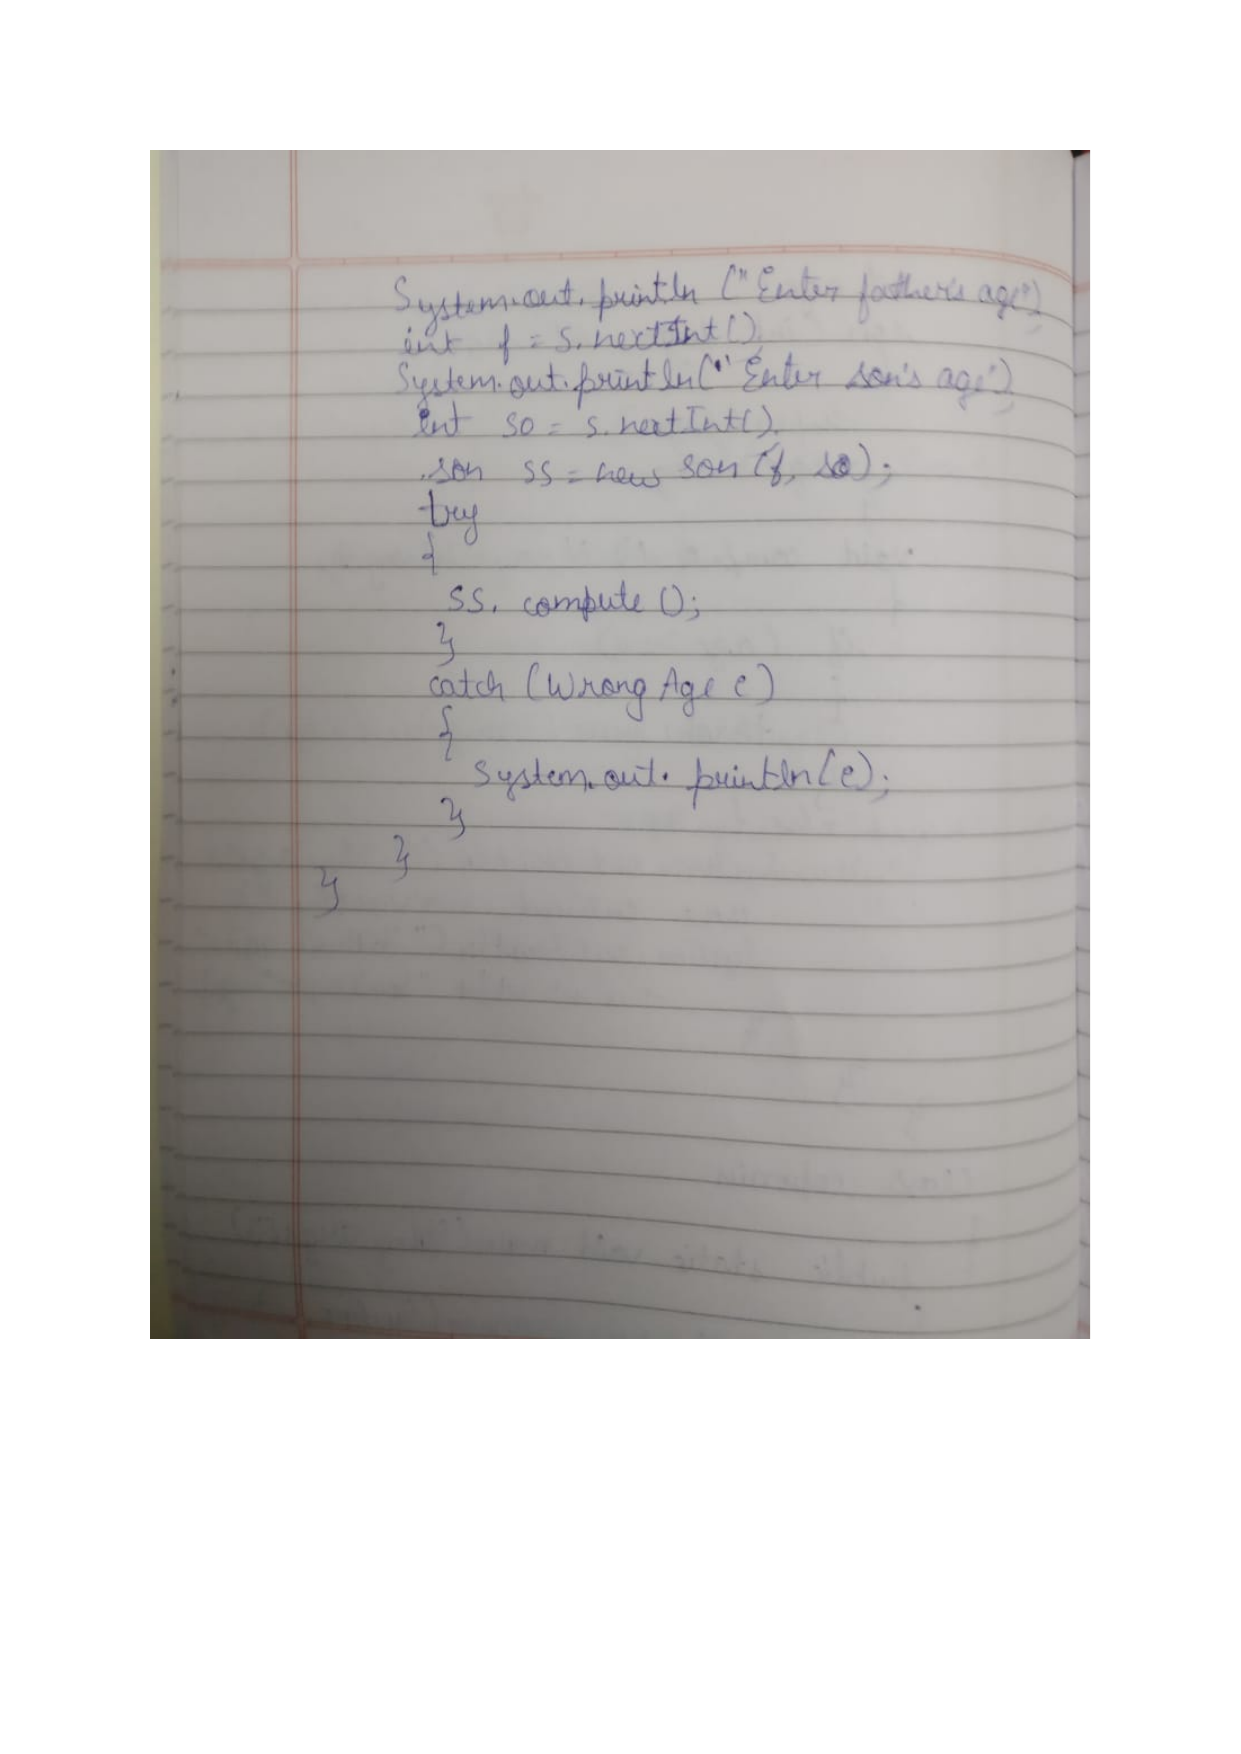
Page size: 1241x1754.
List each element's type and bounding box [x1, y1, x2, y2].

picture [150, 150, 1091, 1339]
